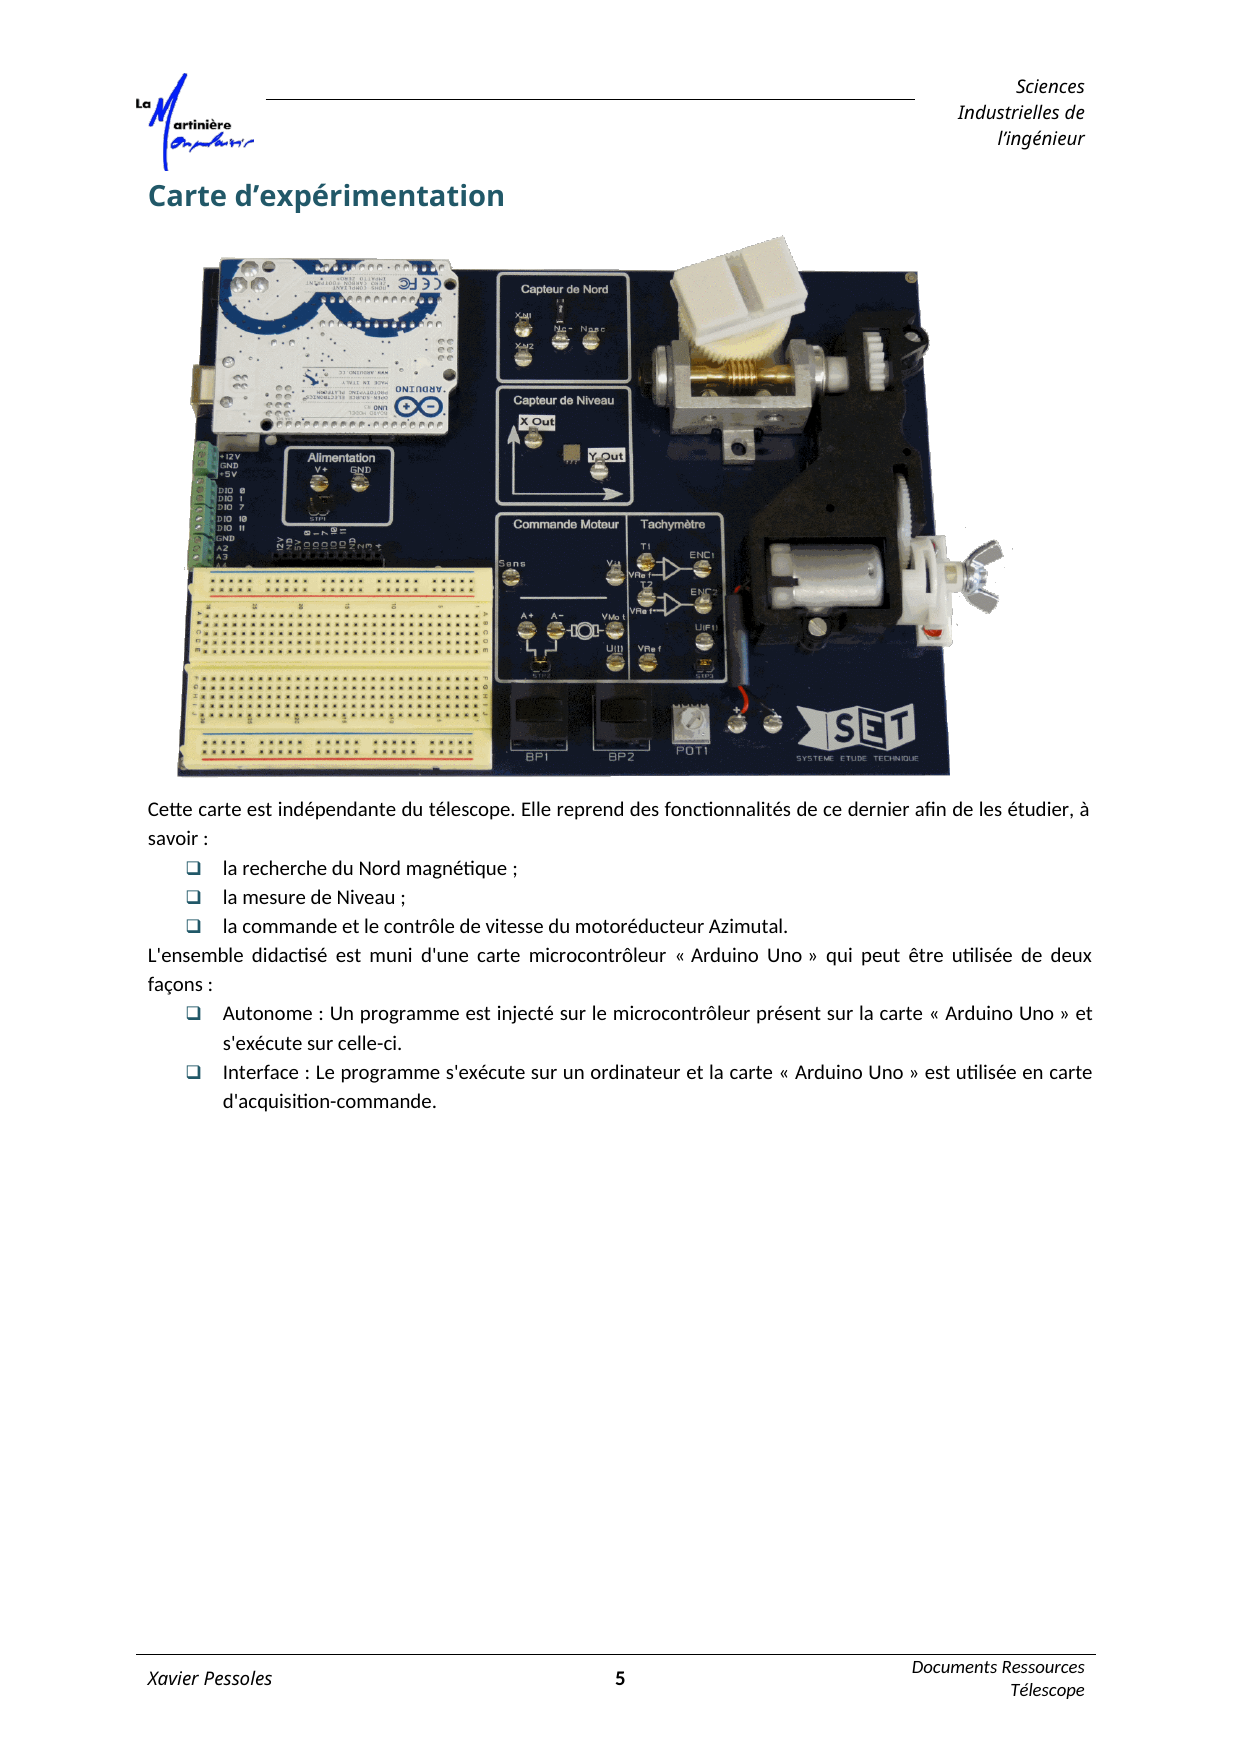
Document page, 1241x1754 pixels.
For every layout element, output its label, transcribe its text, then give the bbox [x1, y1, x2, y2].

list la recherche du Nord magnétique ; [185, 855, 1093, 880]
subtitle Carte d’expérimentation [148, 176, 1093, 215]
list Autonome : Un programme est injecté sur le microcontrôleur présent sur la carte « Arduino Uno » et s'exécute sur celle-ci. [185, 1001, 1093, 1055]
list la commande et le contrôle de vitesse du motoréducteur Azimutal. [185, 913, 1093, 938]
list Interface : Le programme s'exécute sur un ordinateur et la carte « Arduino Uno » est utilisée en carte d'acquisition-commande. [185, 1059, 1093, 1113]
text L'ensemble didactisé est muni d'une carte microcontrôleur « Arduino Uno » qui peut être utilisée de deux façons : [148, 942, 1093, 997]
picture [147, 221, 1013, 793]
text Cette carte est indépendante du télescope. Elle reprend des fonctionnalités de ce dernier afin de les étudier, à savoir : [148, 796, 1093, 851]
picture [136, 73, 254, 171]
list la mesure de Niveau ; [185, 884, 1093, 909]
